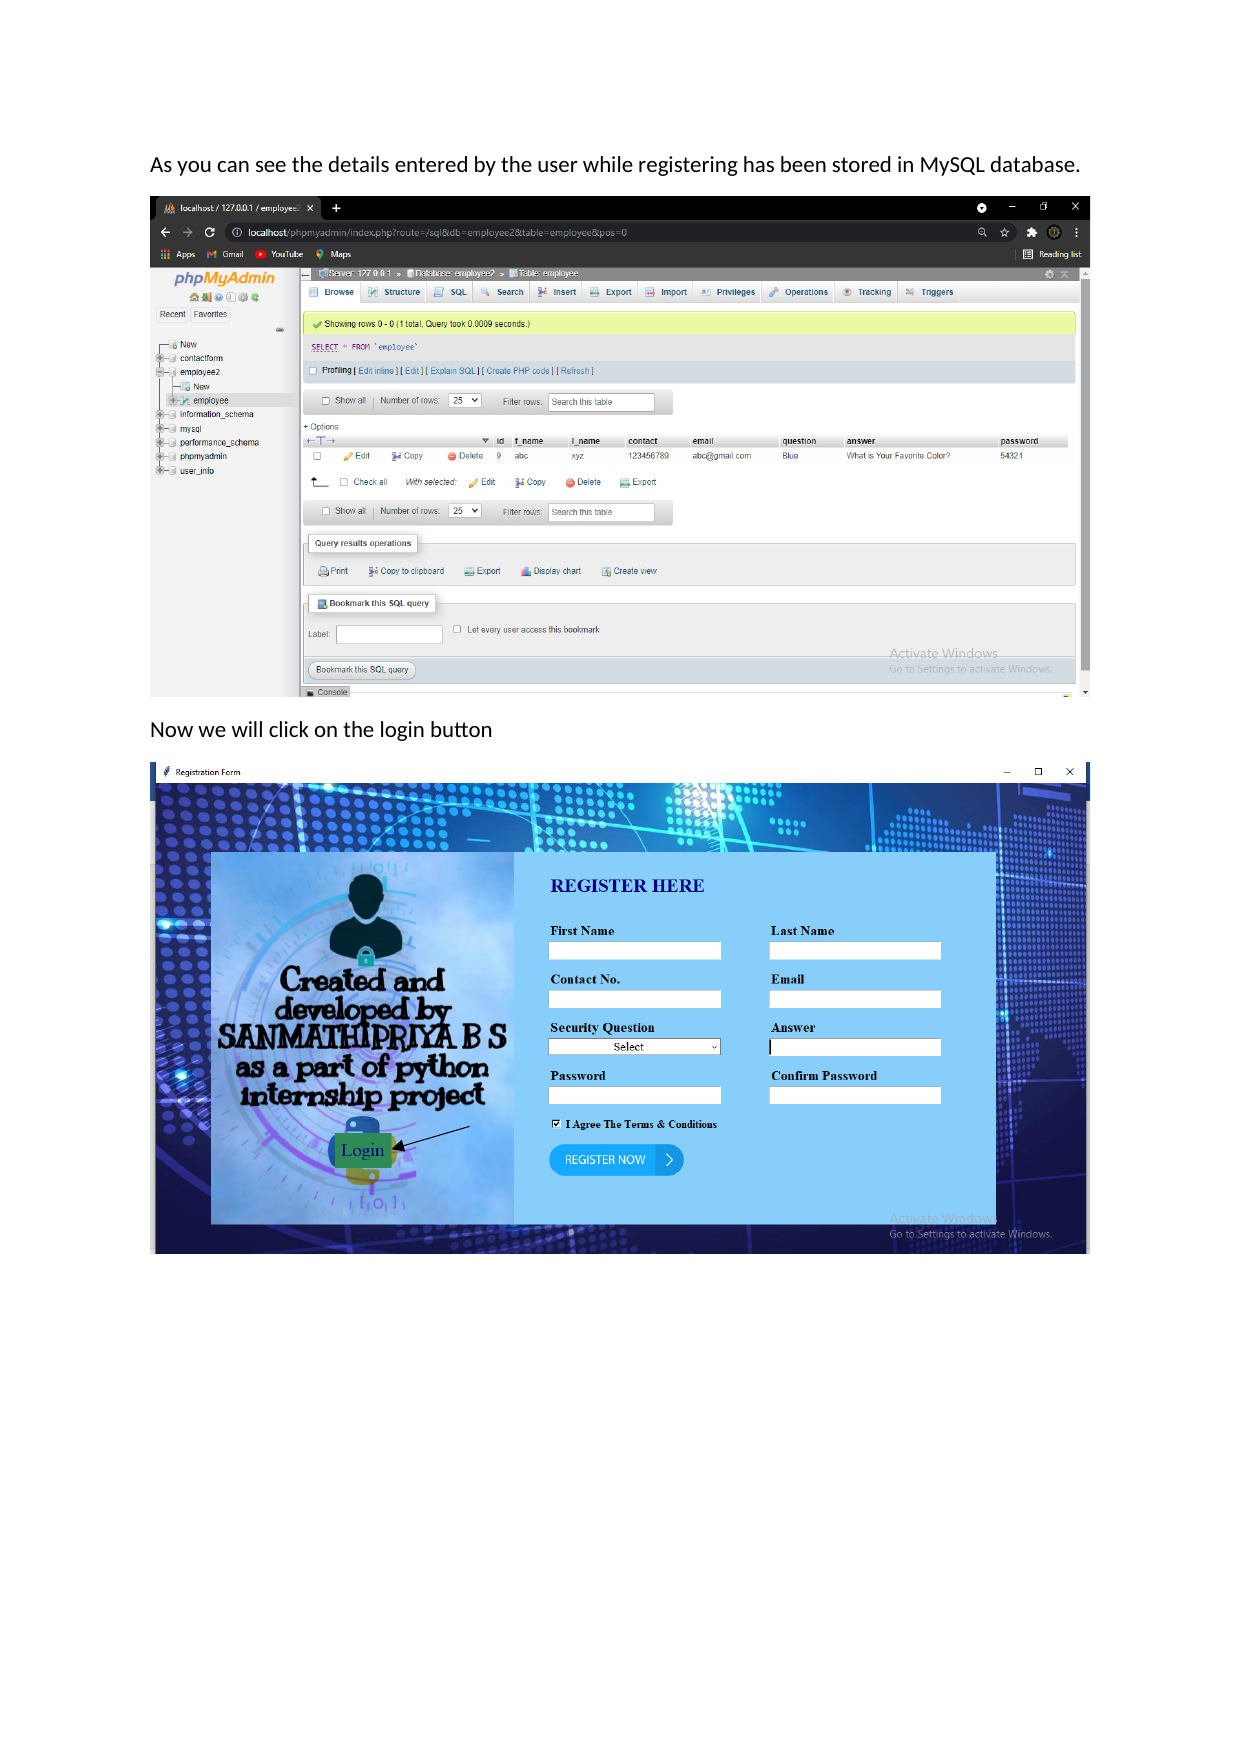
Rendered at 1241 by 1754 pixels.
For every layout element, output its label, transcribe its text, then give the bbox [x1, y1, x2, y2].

text Now we will click on the login button [150, 715, 1090, 743]
text As you can see the details entered by the user while registering has been stored in MySQL database. [150, 150, 1090, 178]
picture [150, 196, 1091, 697]
picture [150, 762, 1091, 1254]
